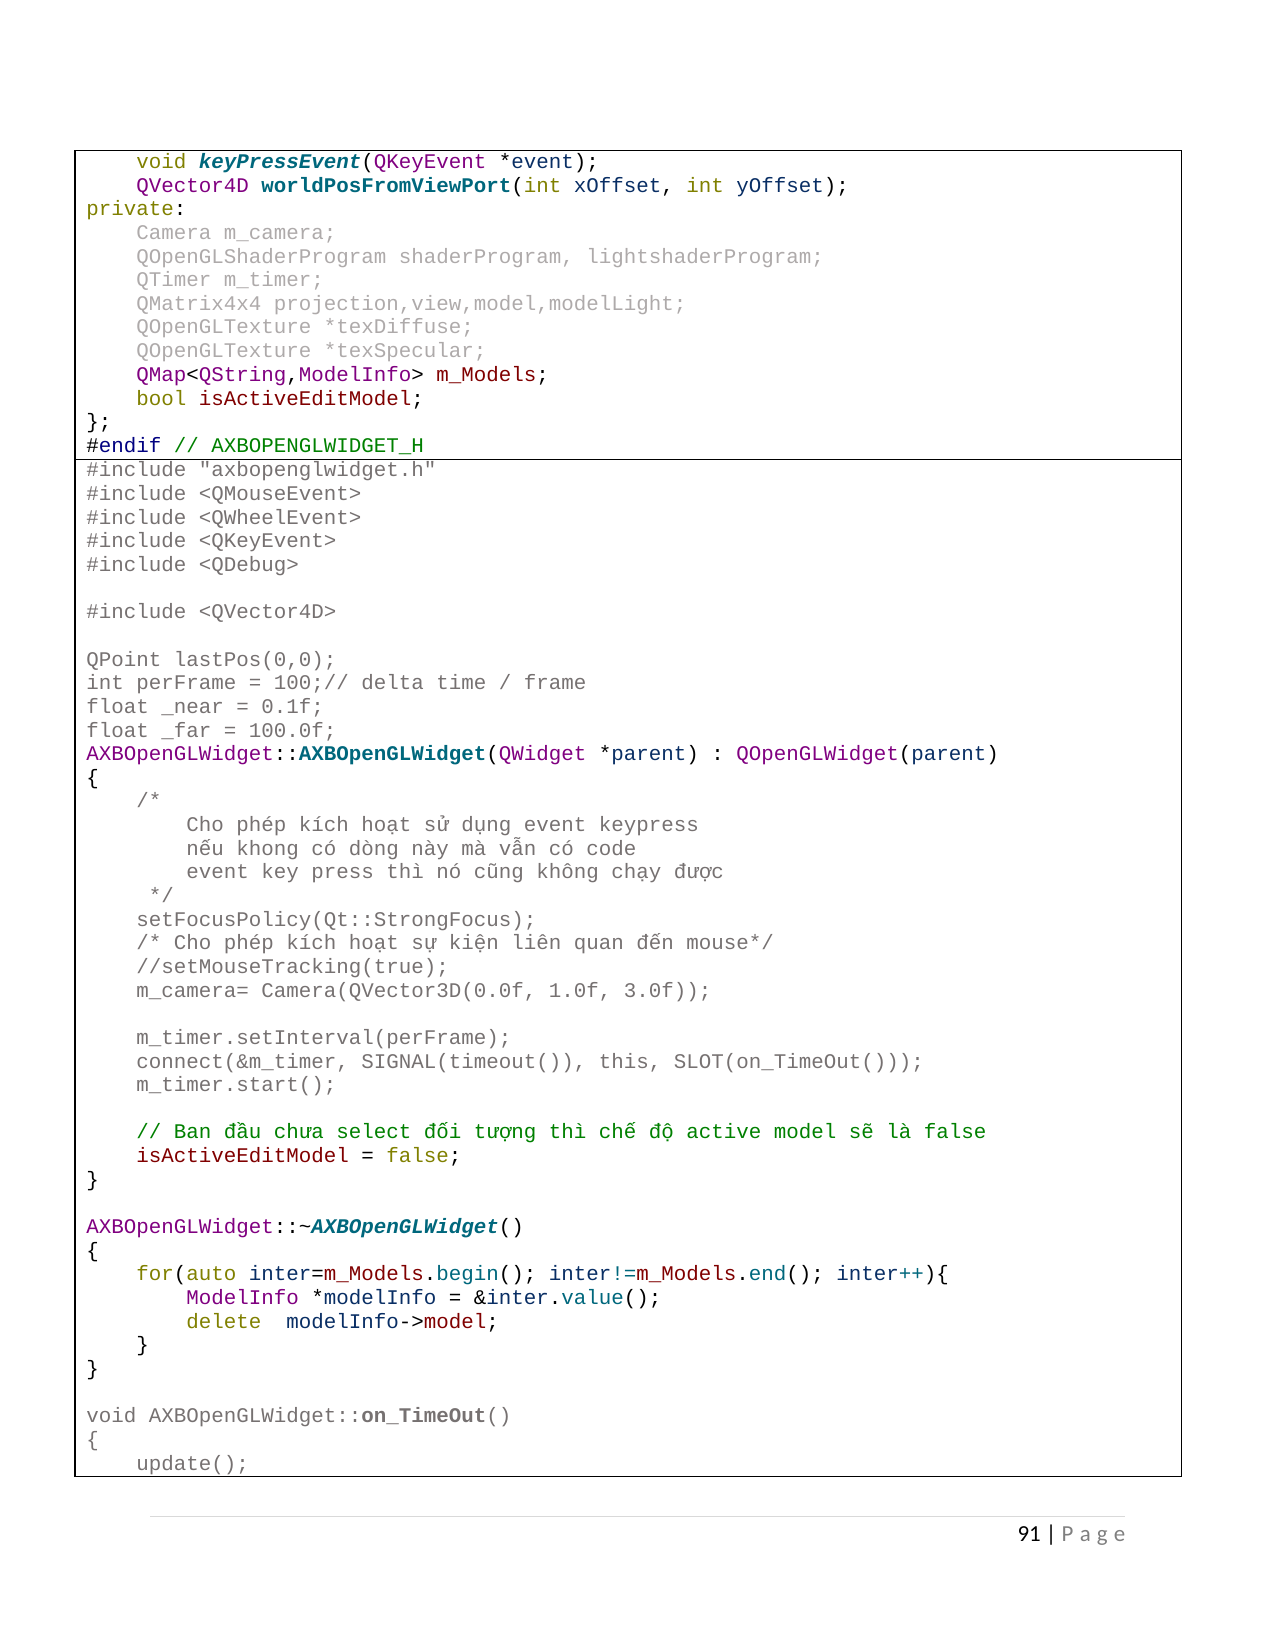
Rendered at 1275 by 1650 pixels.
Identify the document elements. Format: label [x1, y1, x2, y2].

table_header [76, 151, 1181, 458]
table_cell [76, 460, 1181, 1476]
